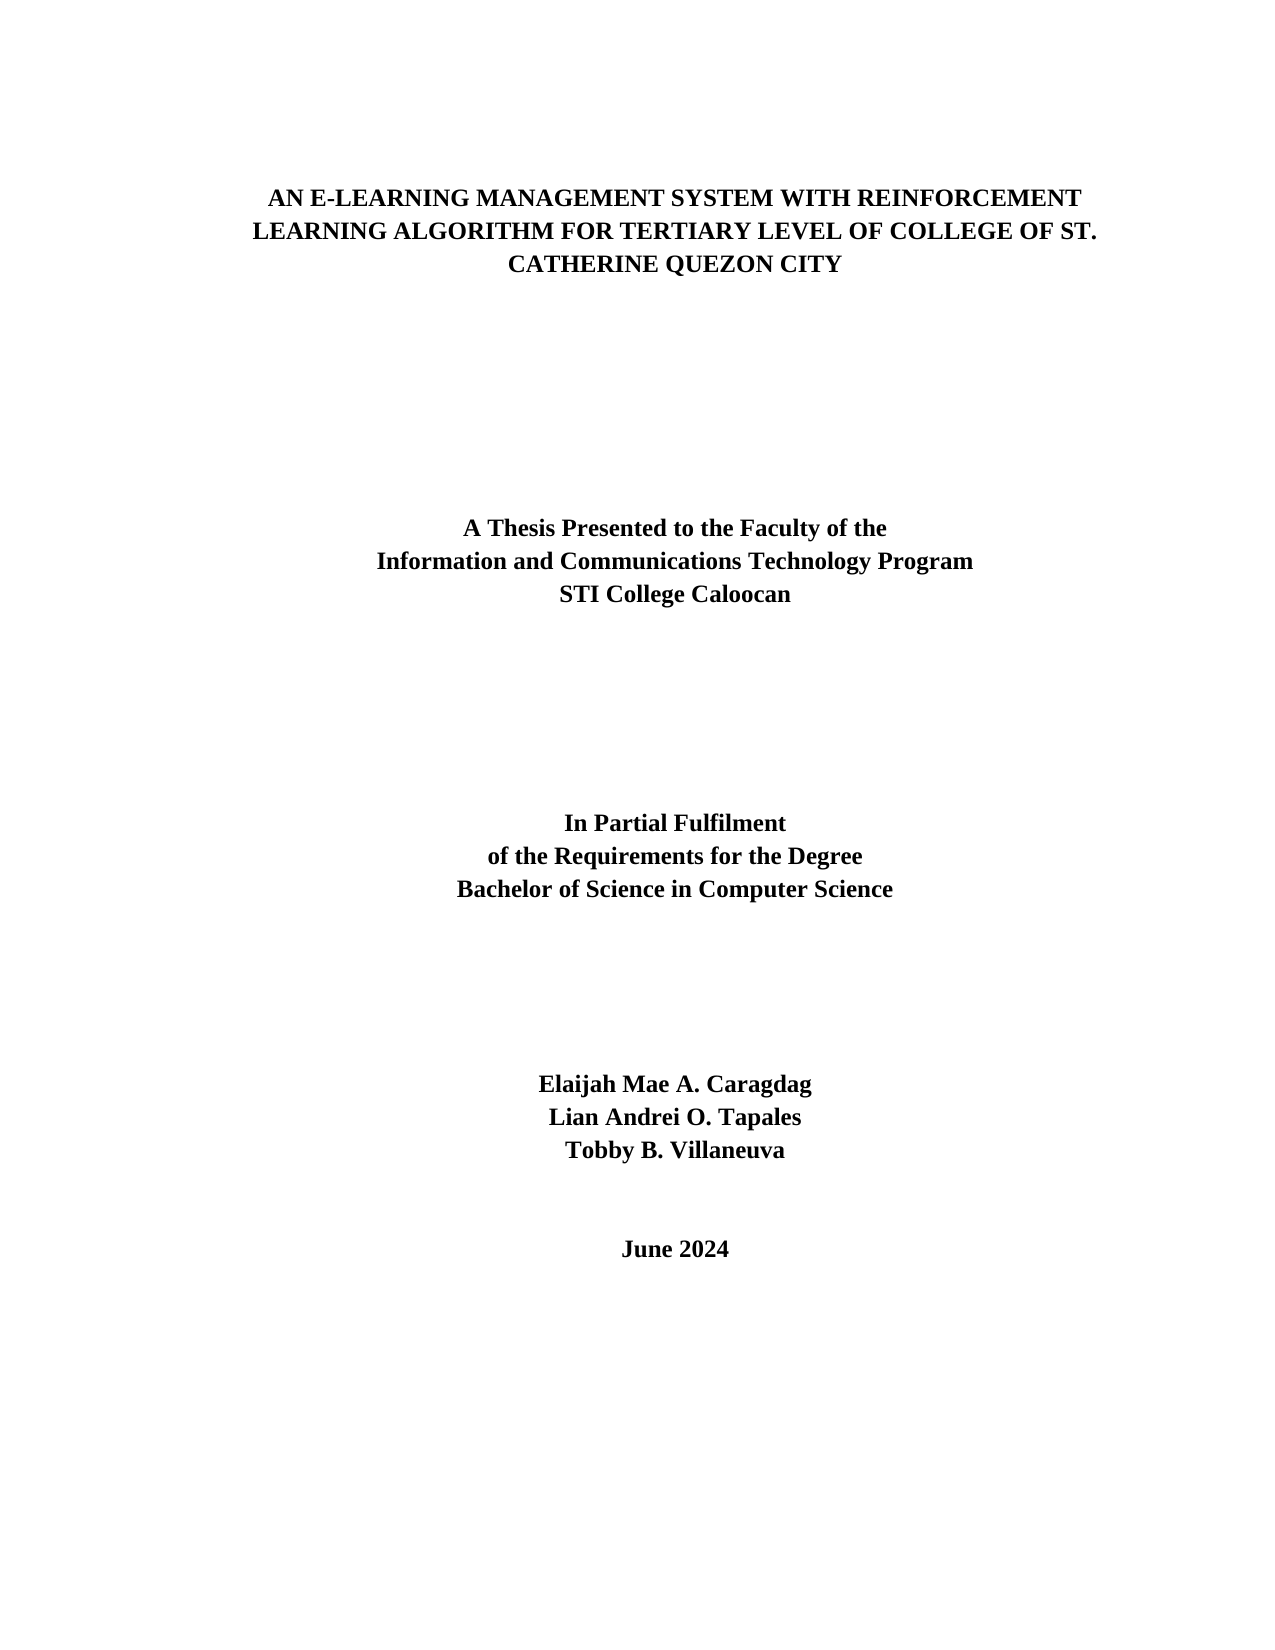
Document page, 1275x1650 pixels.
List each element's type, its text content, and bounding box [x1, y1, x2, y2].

text Information and Communications Technology Program [225, 546, 1125, 575]
text A Thesis Presented to the Faculty of the [225, 513, 1125, 542]
text In Partial Fulfilment [225, 808, 1125, 837]
text Tobby B. Villaneuva [225, 1135, 1125, 1164]
text June 2024 [225, 1234, 1125, 1263]
text Lian Andrei O. Tapales [225, 1102, 1125, 1131]
text AN E-LEARNING MANAGEMENT SYSTEM WITH REINFORCEMENT LEARNING ALGORITHM FOR TERTIARY LEVEL OF COLLEGE OF ST. CATHERINE QUEZON CITY [225, 183, 1125, 278]
text Bachelor of Science in Computer Science [225, 874, 1125, 903]
text of the Requirements for the Degree [225, 841, 1125, 869]
text Elaijah Mae A. Caragdag [225, 1069, 1125, 1098]
text STI College Caloocan [225, 579, 1125, 608]
